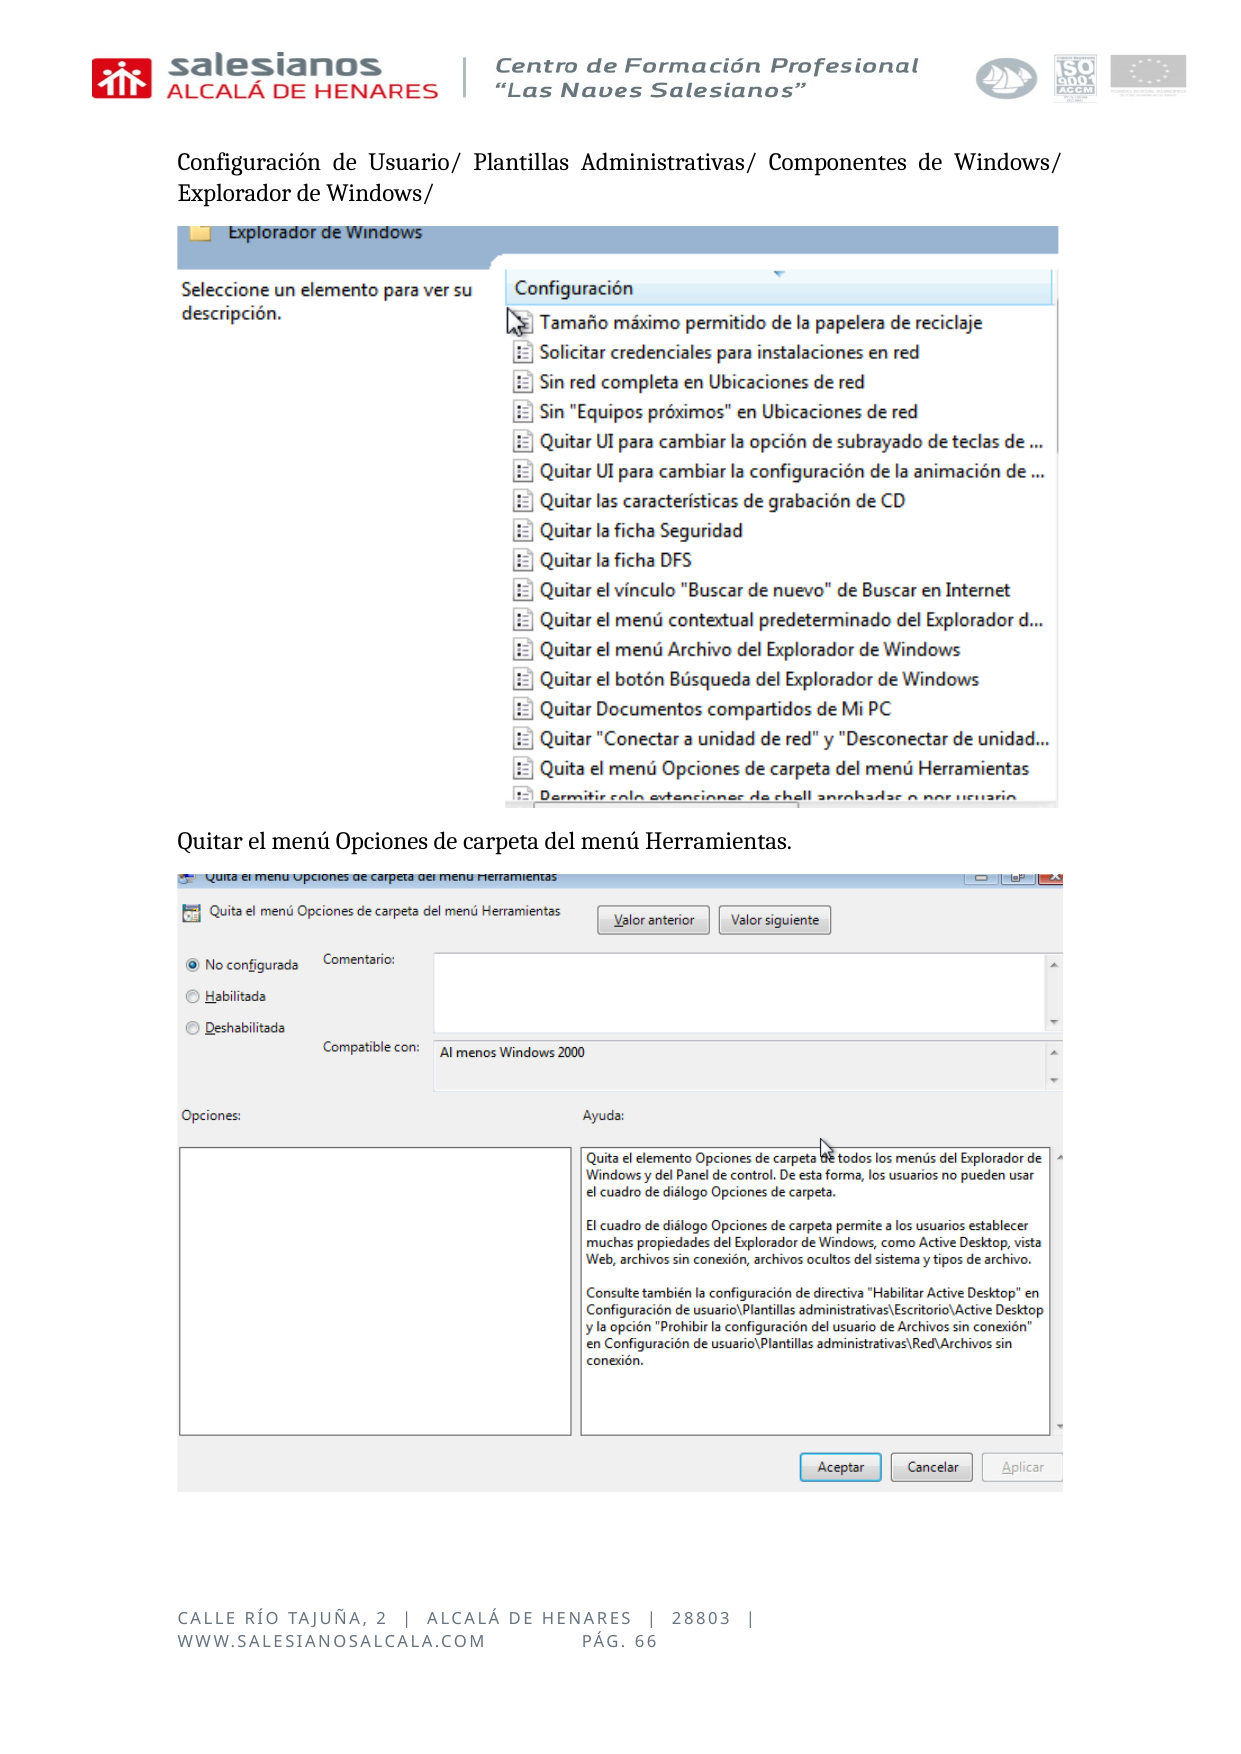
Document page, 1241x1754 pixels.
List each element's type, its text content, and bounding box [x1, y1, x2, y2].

text Quitar el menú Opciones de carpeta del menú Herramientas. [177, 827, 1063, 855]
picture [177, 874, 1063, 1492]
text Configuración de Usuario/ Plantillas Administrativas/ Componentes de Windows/ Explorador de Windows/ [177, 148, 1063, 207]
picture [177, 226, 1059, 808]
